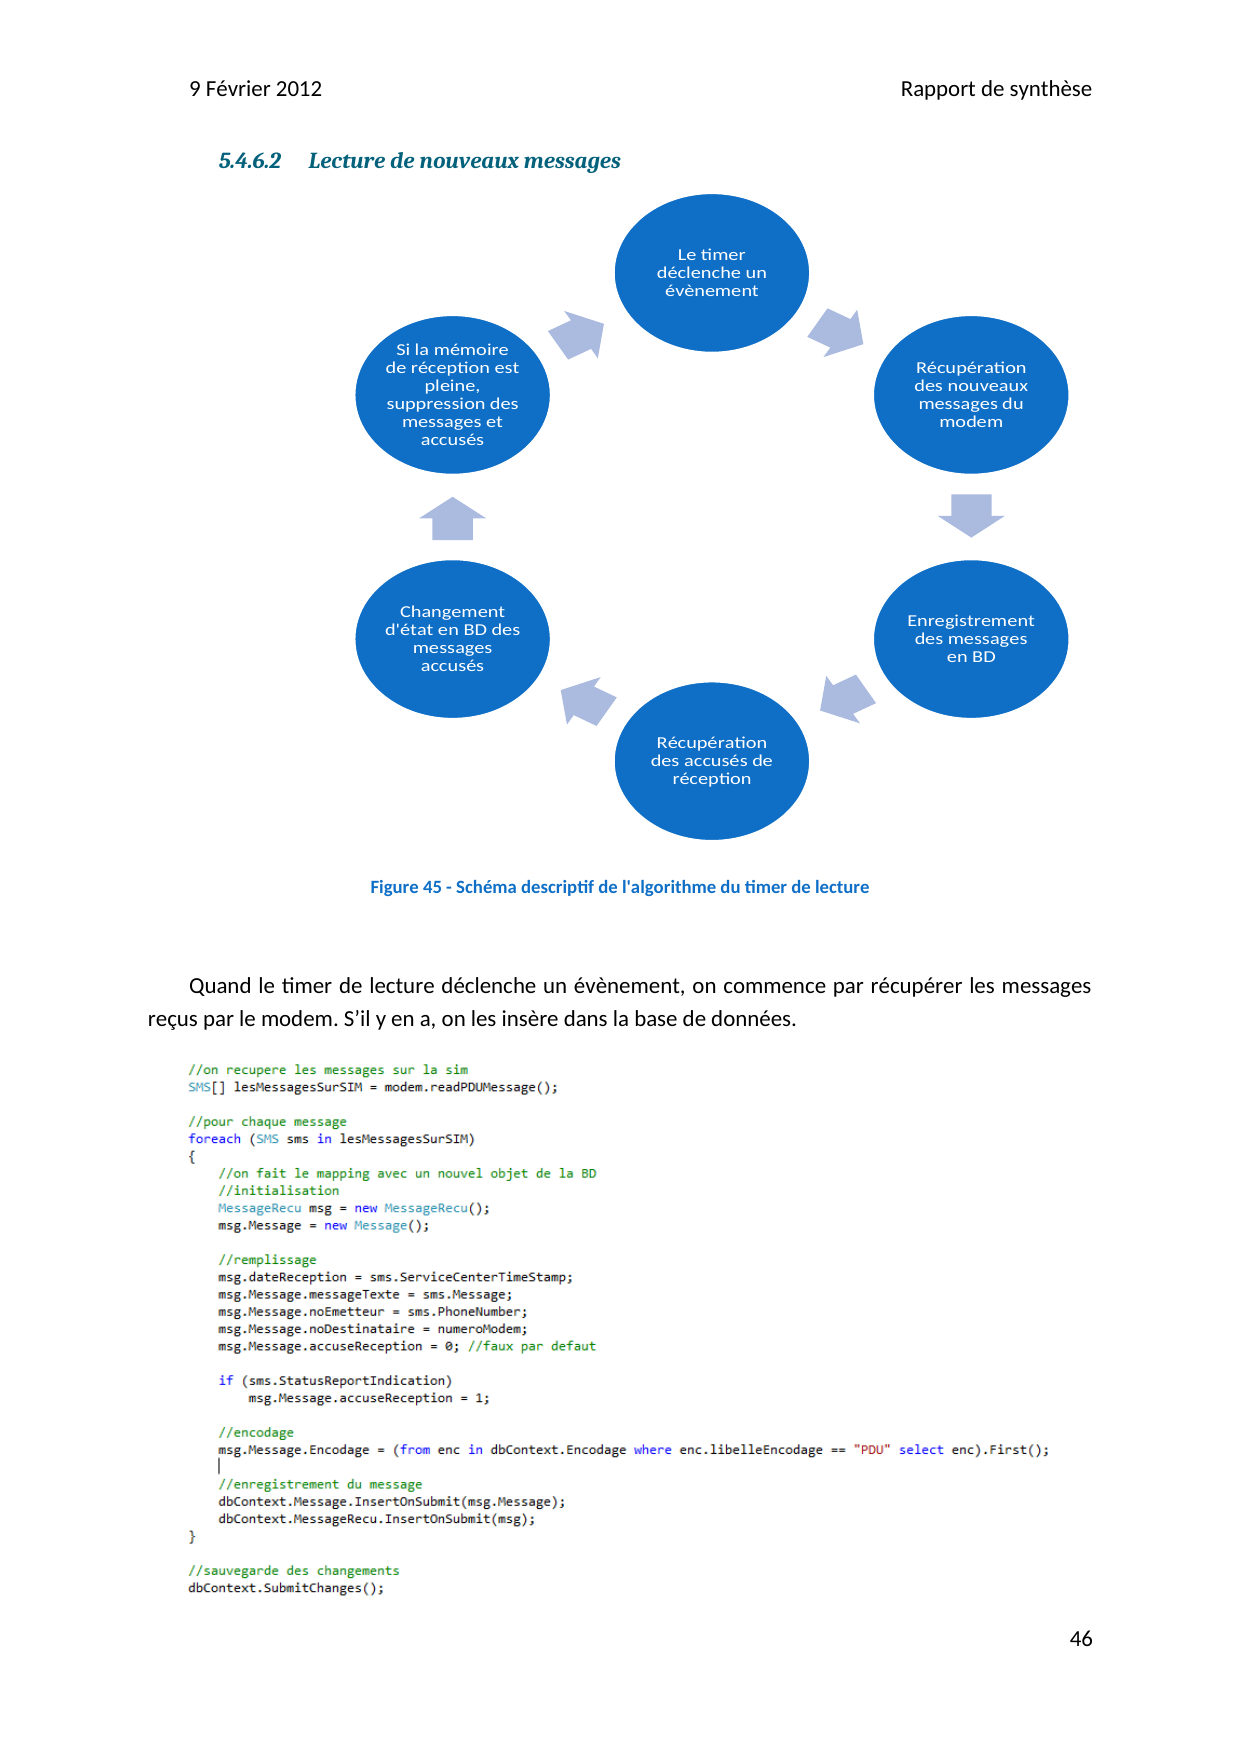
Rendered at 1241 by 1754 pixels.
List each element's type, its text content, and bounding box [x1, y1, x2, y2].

text Quand le timer de lecture déclenche un évènement, on commence par récupérer les messages reçus par le modem. S’il y en a, on les insère dans la base de données. [148, 972, 1093, 1032]
picture [182, 1056, 1058, 1601]
subtitle Lecture de nouveaux messages [218, 148, 1093, 174]
